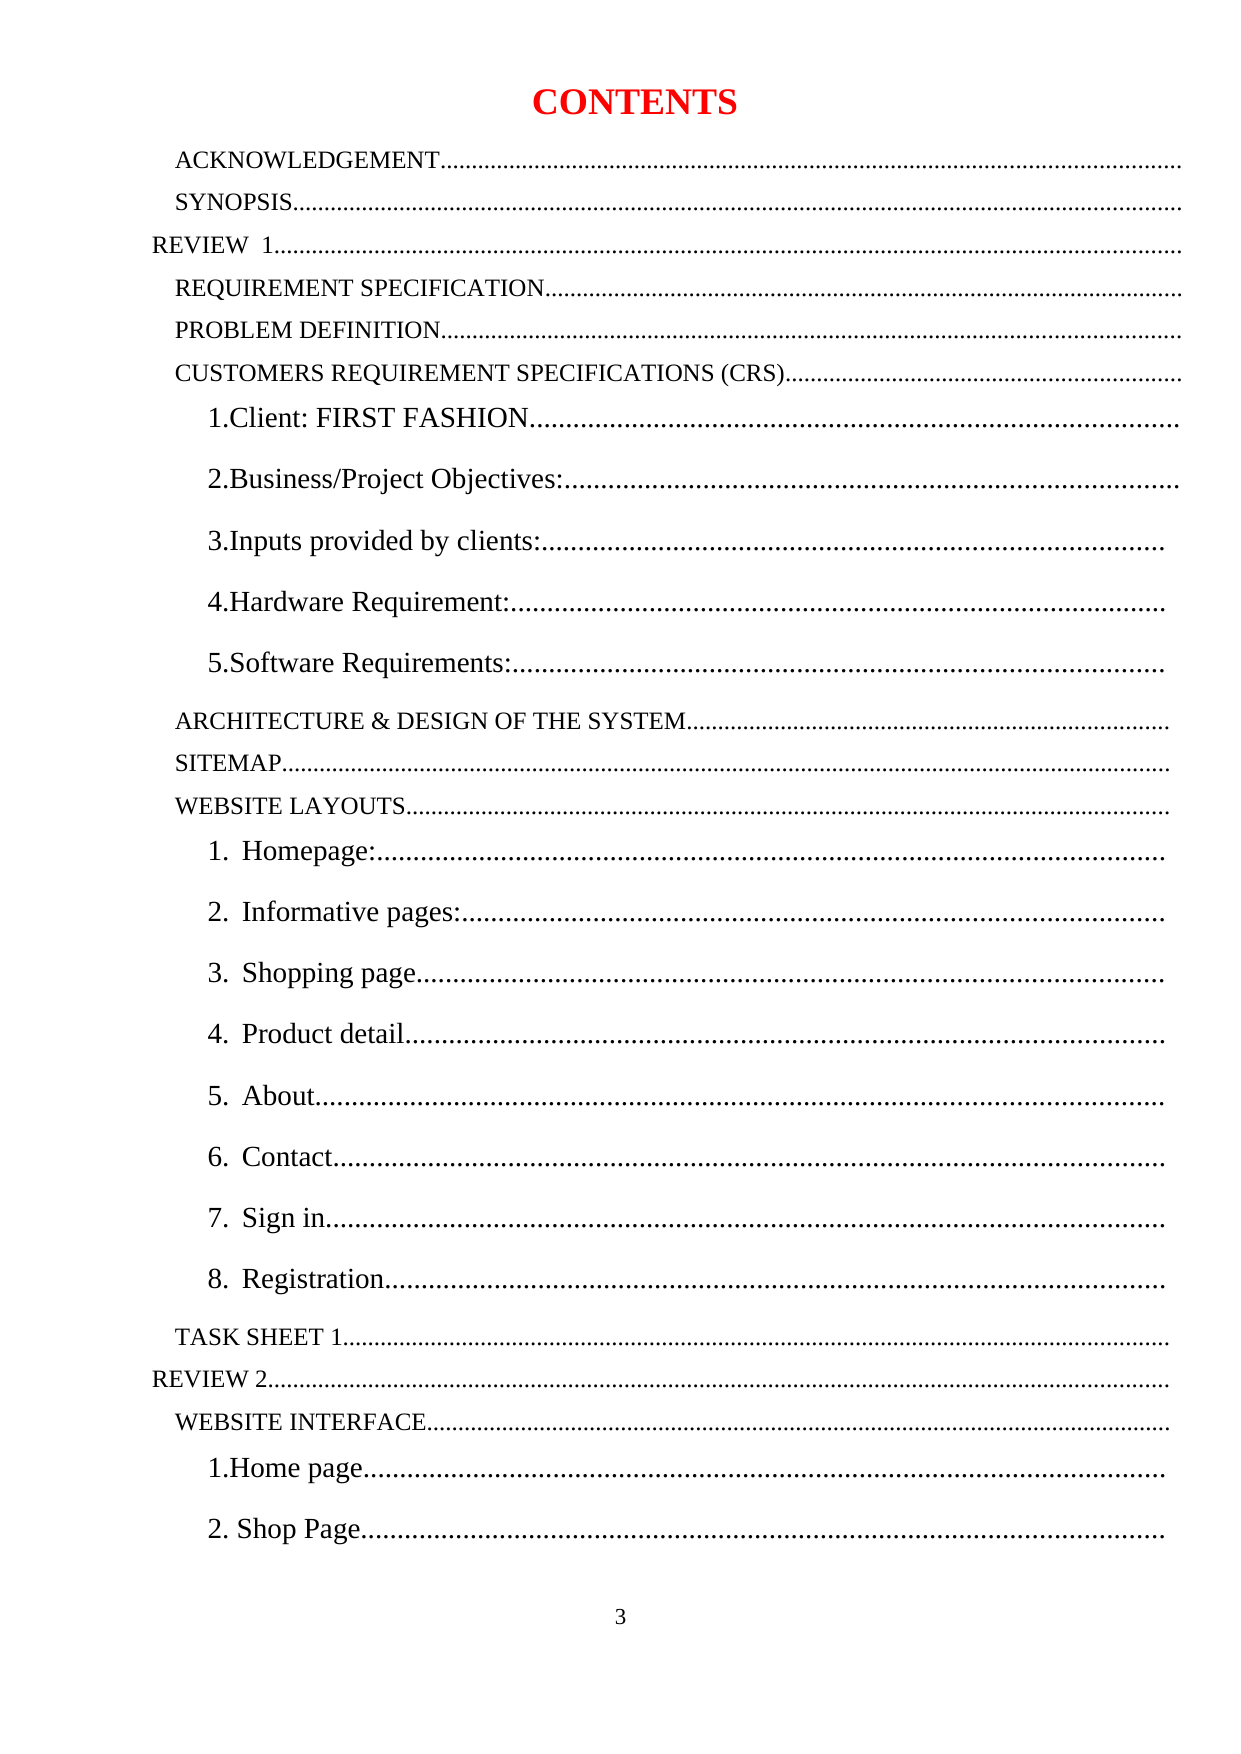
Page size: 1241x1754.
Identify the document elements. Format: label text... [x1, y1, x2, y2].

text REVIEW 1 7 [152, 230, 1090, 259]
text 5.Software Requirements: 10 [207, 645, 1119, 678]
text 8. Registration 18 [207, 1261, 1119, 1294]
text 4. Product detail 16 [207, 1017, 1119, 1050]
text 3.Inputs provided by clients: 10 [207, 523, 1119, 556]
text 3. Shopping page 15 [207, 956, 1119, 989]
text TASK SHEET 1 18 [174, 1322, 1090, 1351]
text 7. Sign in 17 [207, 1200, 1119, 1233]
text CUSTOMERS REQUIREMENT SPECIFICATIONS (CRS) 9 [174, 358, 1090, 387]
text ACKNOWLEDGEMENT 5 [174, 145, 1090, 174]
text REQUIREMENT SPECIFICATION 8 [174, 273, 1090, 301]
text 2. Shop Page 23 [207, 1511, 1119, 1544]
text WEBSITE INTERFACE 21 [174, 1407, 1090, 1436]
text REVIEW 2 20 [152, 1364, 1090, 1393]
text PROBLEM DEFINITION 9 [174, 315, 1090, 344]
text SITEMAP 12 [174, 748, 1090, 777]
text 6. Contact 17 [207, 1139, 1119, 1172]
text 1.Client: FIRST FASHION 9 [207, 401, 1119, 434]
text 2. Informative pages: 14 [207, 894, 1119, 928]
text WEBSITE LAYOUTS 12 [174, 791, 1090, 820]
text 4.Hardware Requirement: 10 [207, 584, 1119, 617]
text 2.Business/Project Objectives: 9 [207, 462, 1119, 495]
text SYNOPSIS 5 [174, 187, 1090, 216]
text 5. About 16 [207, 1078, 1119, 1111]
text 1. Homepage: 12 [207, 833, 1119, 867]
text ARCHITECTURE & DESIGN OF THE SYSTEM 11 [174, 706, 1090, 734]
text CONTENTS [150, 79, 1119, 123]
text 1.Home page 21 [207, 1450, 1119, 1483]
